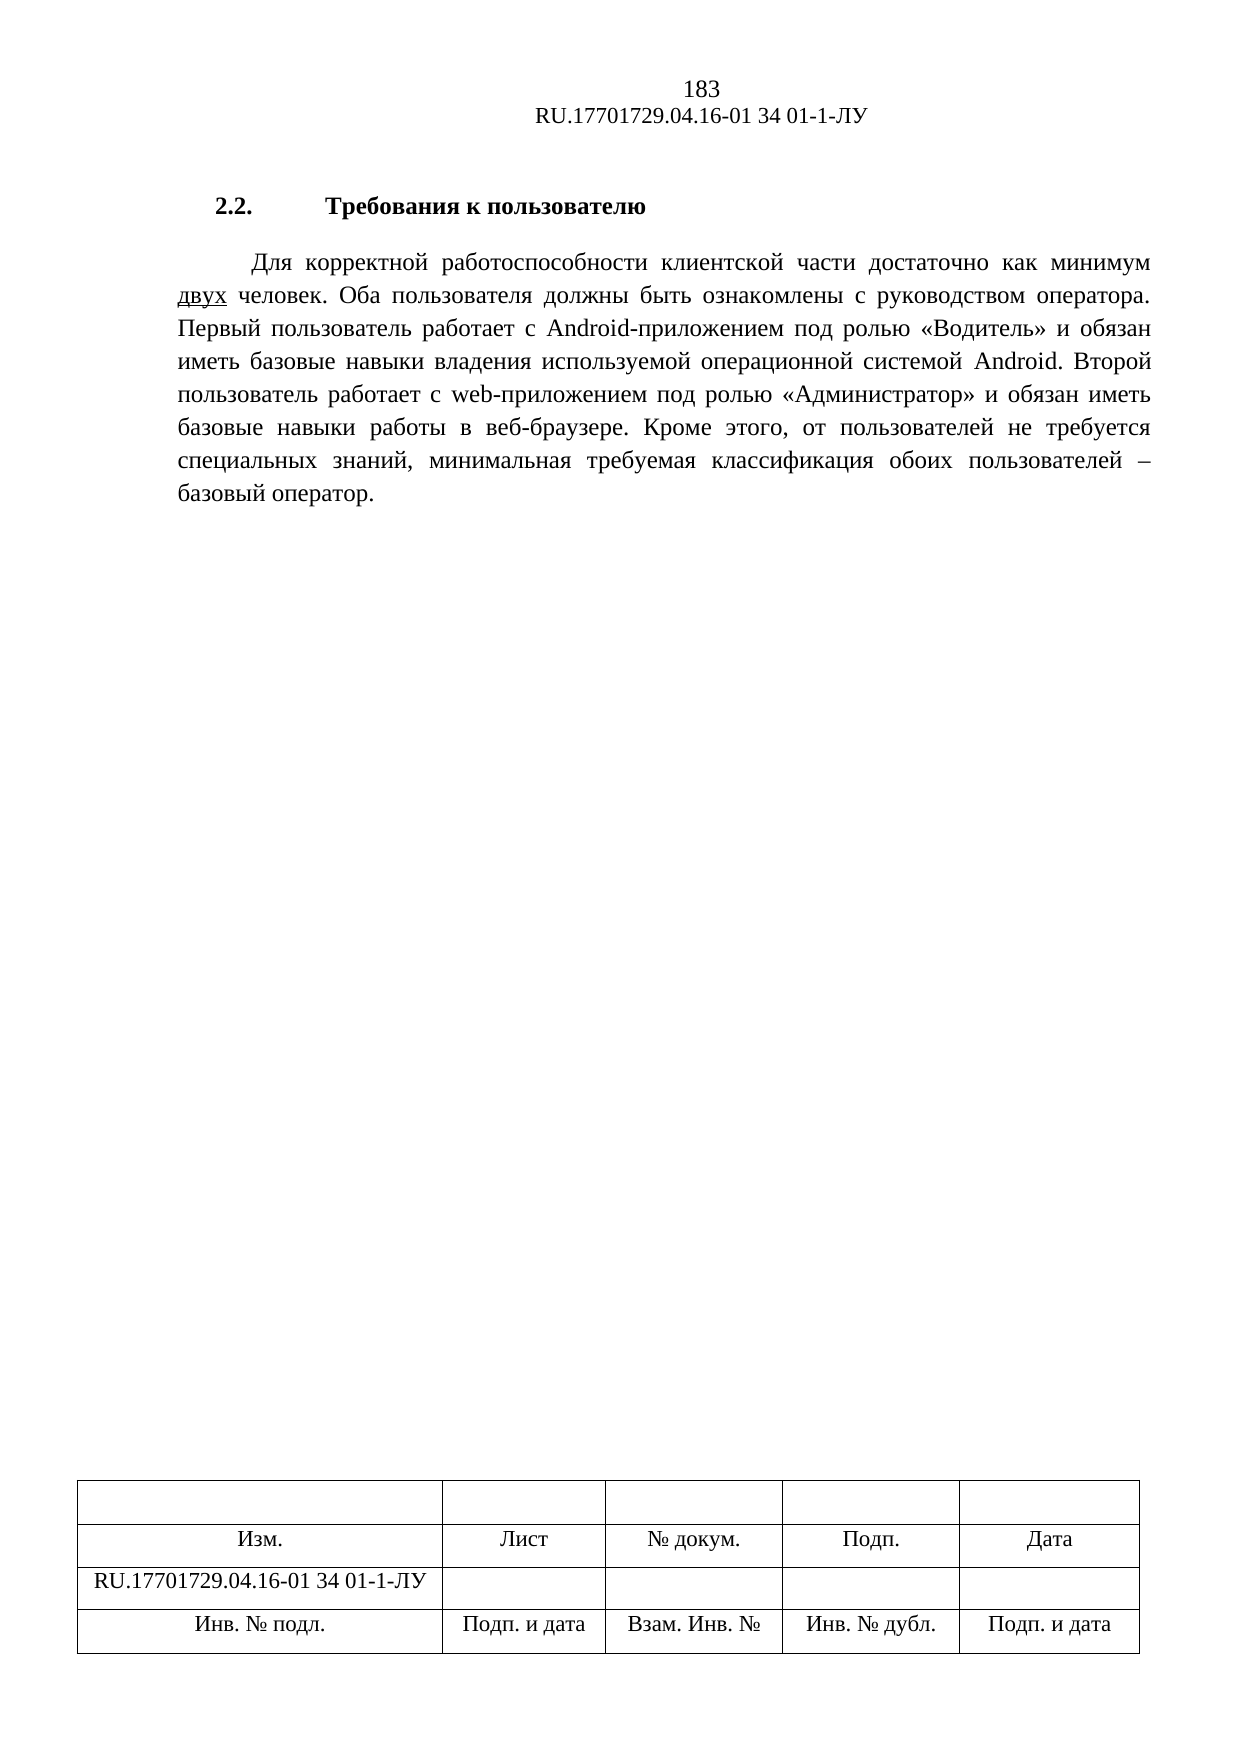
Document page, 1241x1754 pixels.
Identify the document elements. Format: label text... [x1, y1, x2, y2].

text Для корректной работоспособности клиентской части достаточно как минимум двух человек. Оба пользователя должны быть ознакомлены с руководством оператора. Первый пользователь работает с Android-приложением под ролью «Водитель» и обязан иметь базовые навыки владения используемой операционной системой Android. Второй пользователь работает с web-приложением под ролью «Администратор» и обязан иметь базовые навыки работы в веб-браузере. Кроме этого, от пользователей не требуется специальных знаний, минимальная требуемая классификация обоих пользователей – базовый оператор. [177, 247, 1152, 507]
text Требования к пользователю [215, 191, 1152, 220]
